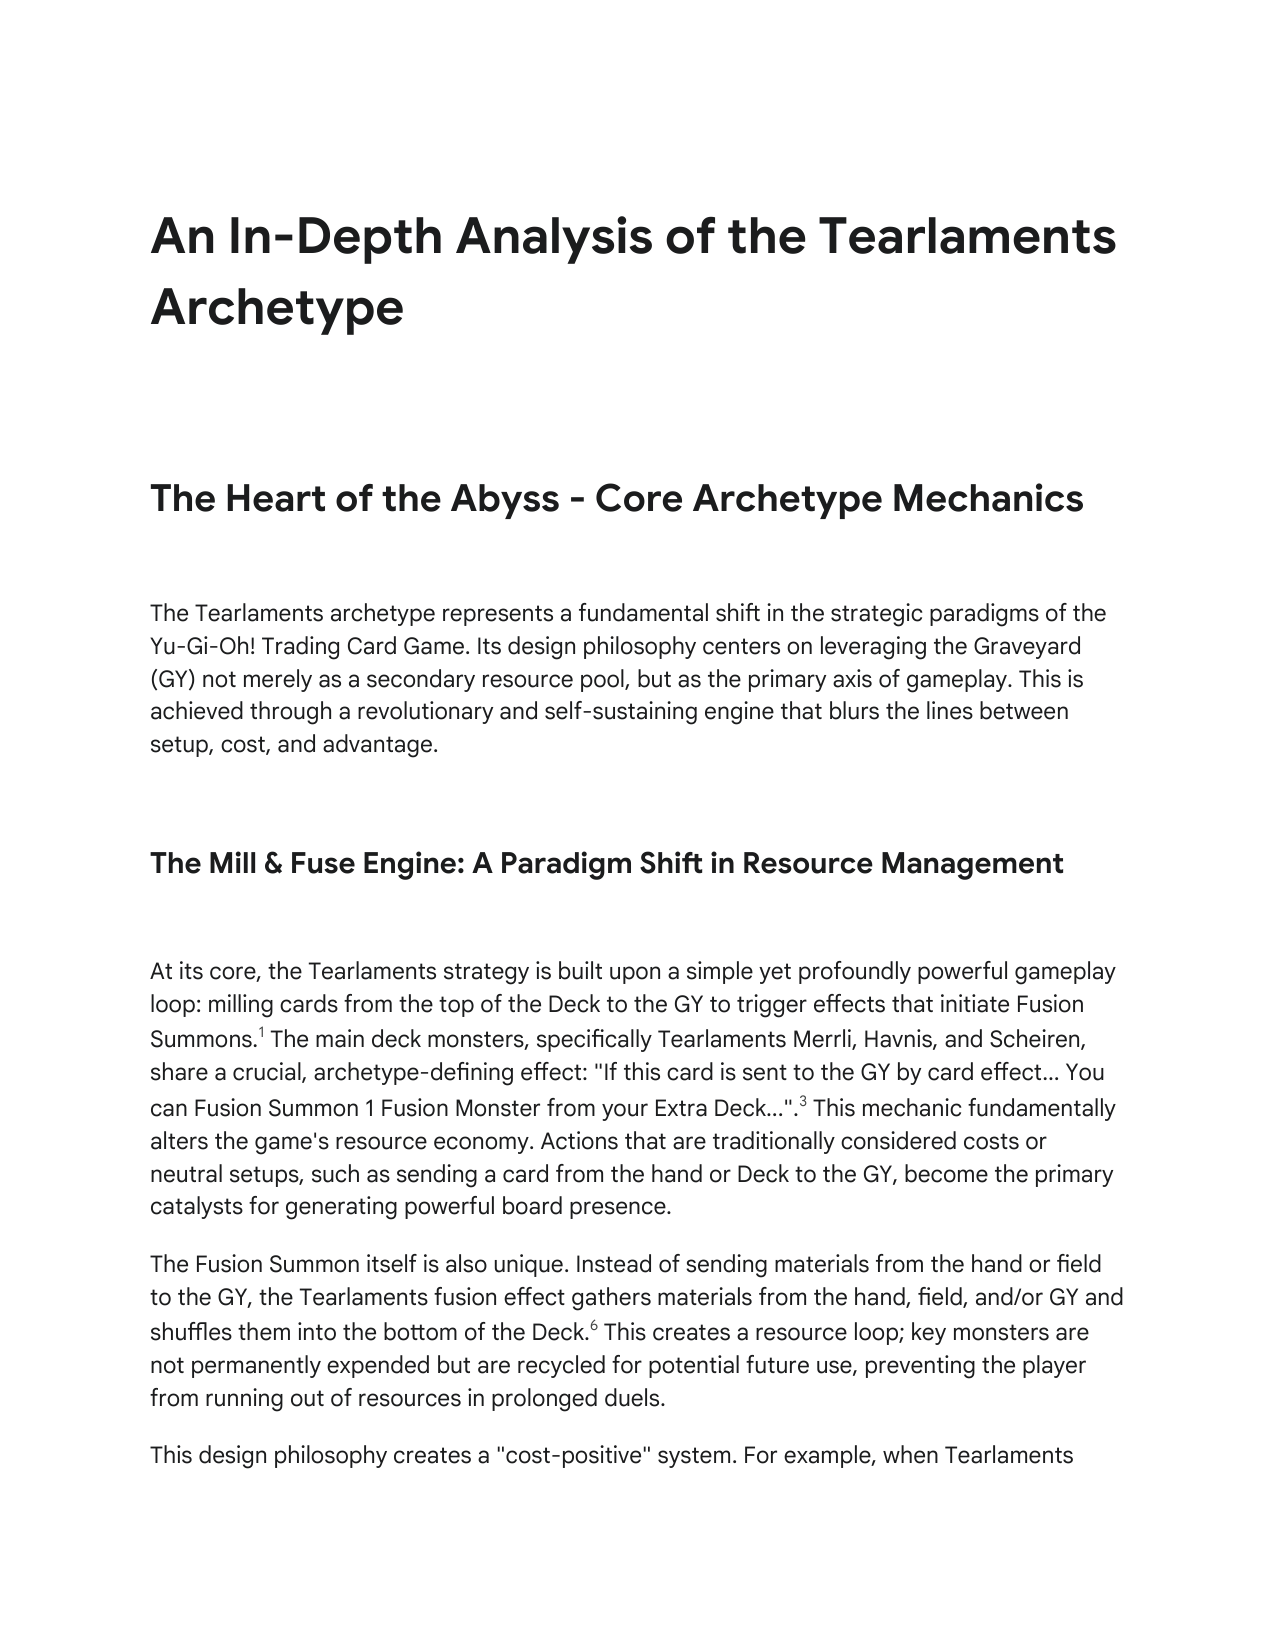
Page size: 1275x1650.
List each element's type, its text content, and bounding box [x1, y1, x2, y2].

text The Tearlaments archetype represents a fundamental shift in the strategic paradigms of the Yu-Gi-Oh! Trading Card Game. Its design philosophy centers on leveraging the Graveyard (GY) not merely as a secondary resource pool, but as the primary axis of gameplay. This is achieved through a revolutionary and self-sustaining engine that blurs the lines between setup, cost, and advantage. [150, 599, 1125, 759]
subtitle The Heart of the Abyss - Core Archetype Mechanics [150, 476, 1125, 523]
subtitle An In-Depth Analysis of the Tearlaments Archetype [150, 205, 1125, 339]
subtitle The Mill & Fuse Engine: A Paradigm Shift in Resource Management [150, 846, 1125, 882]
text At its core, the Tearlaments strategy is built upon a simple yet profoundly powerful gameplay loop: milling cards from the top of the Deck to the GY to trigger effects that initiate Fusion Summons.1 The main deck monsters, specifically Tearlaments Merrli, Havnis, and Scheiren, share a crucial, archetype-defining effect: "If this card is sent to the GY by card effect... You can Fusion Summon 1 Fusion Monster from your Extra Deck...".3 This mechanic fundamentally alters the game's resource economy. Actions that are traditionally considered costs or neutral setups, such as sending a card from the hand or Deck to the GY, become the primary catalysts for generating powerful board presence. [150, 957, 1125, 1221]
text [150, 1442, 1125, 1471]
text The Fusion Summon itself is also unique. Instead of sending materials from the hand or field to the GY, the Tearlaments fusion effect gathers materials from the hand, field, and/or GY and shuffles them into the bottom of the Deck.6 This creates a resource loop; key monsters are not permanently expended but are recycled for potential future use, preventing the player from running out of resources in prolonged duels. [150, 1250, 1125, 1413]
